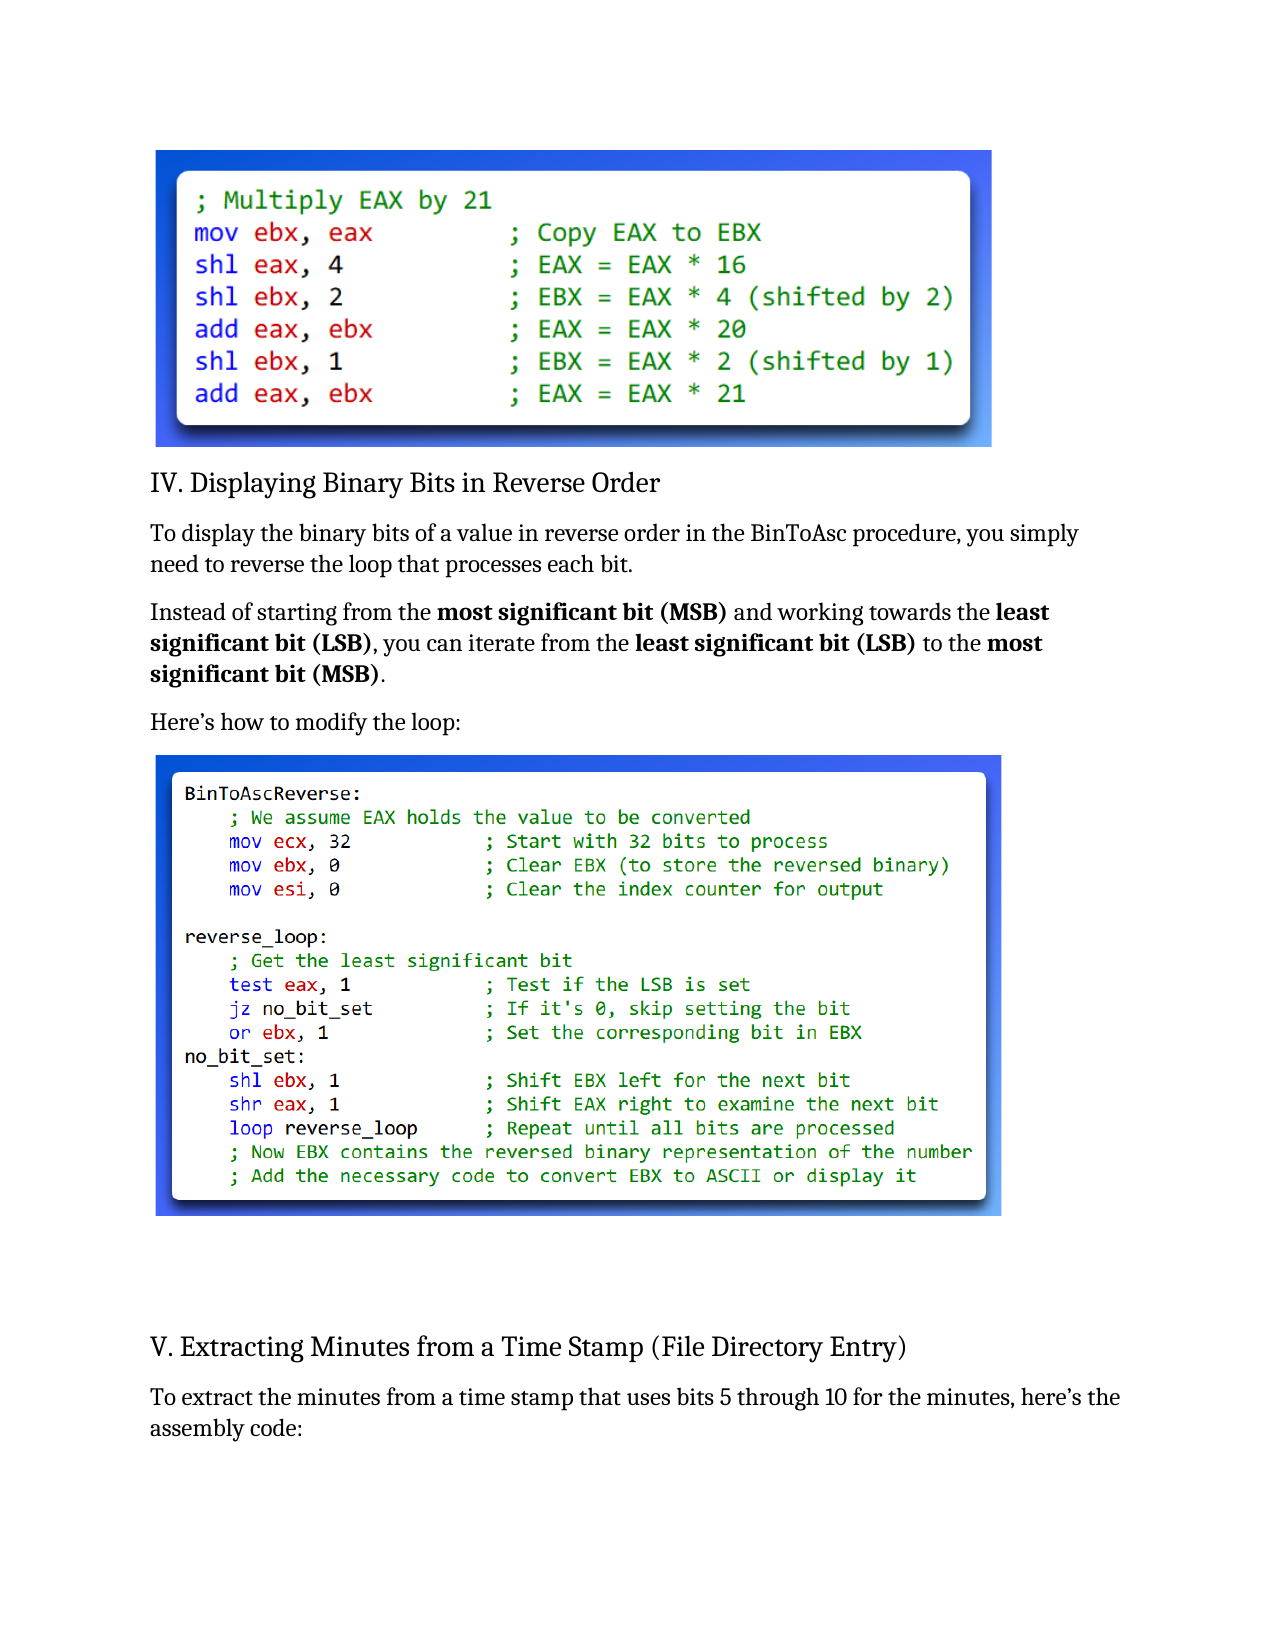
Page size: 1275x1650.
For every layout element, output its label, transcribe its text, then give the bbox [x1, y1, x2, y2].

text V. Extracting Minutes from a Time Stamp (File Directory Entry) [150, 1330, 1125, 1363]
text Here’s how to modify the loop: [150, 707, 1125, 736]
text IV. Displaying Binary Bits in Reverse Order [150, 466, 1125, 499]
text To display the binary bits of a value in reverse order in the BinToAsc procedure, you simply need to reverse the loop that processes each bit. [150, 519, 1125, 579]
picture [155, 755, 1002, 1216]
picture [155, 150, 992, 447]
text To extract the minutes from a time stamp that uses bits 5 through 10 for the minutes, here’s the assembly code: [150, 1383, 1125, 1442]
text Instead of starting from the most significant bit (MSB) and working towards the least significant bit (LSB), you can iterate from the least significant bit (LSB) to the most significant bit (MSB). [150, 598, 1125, 688]
